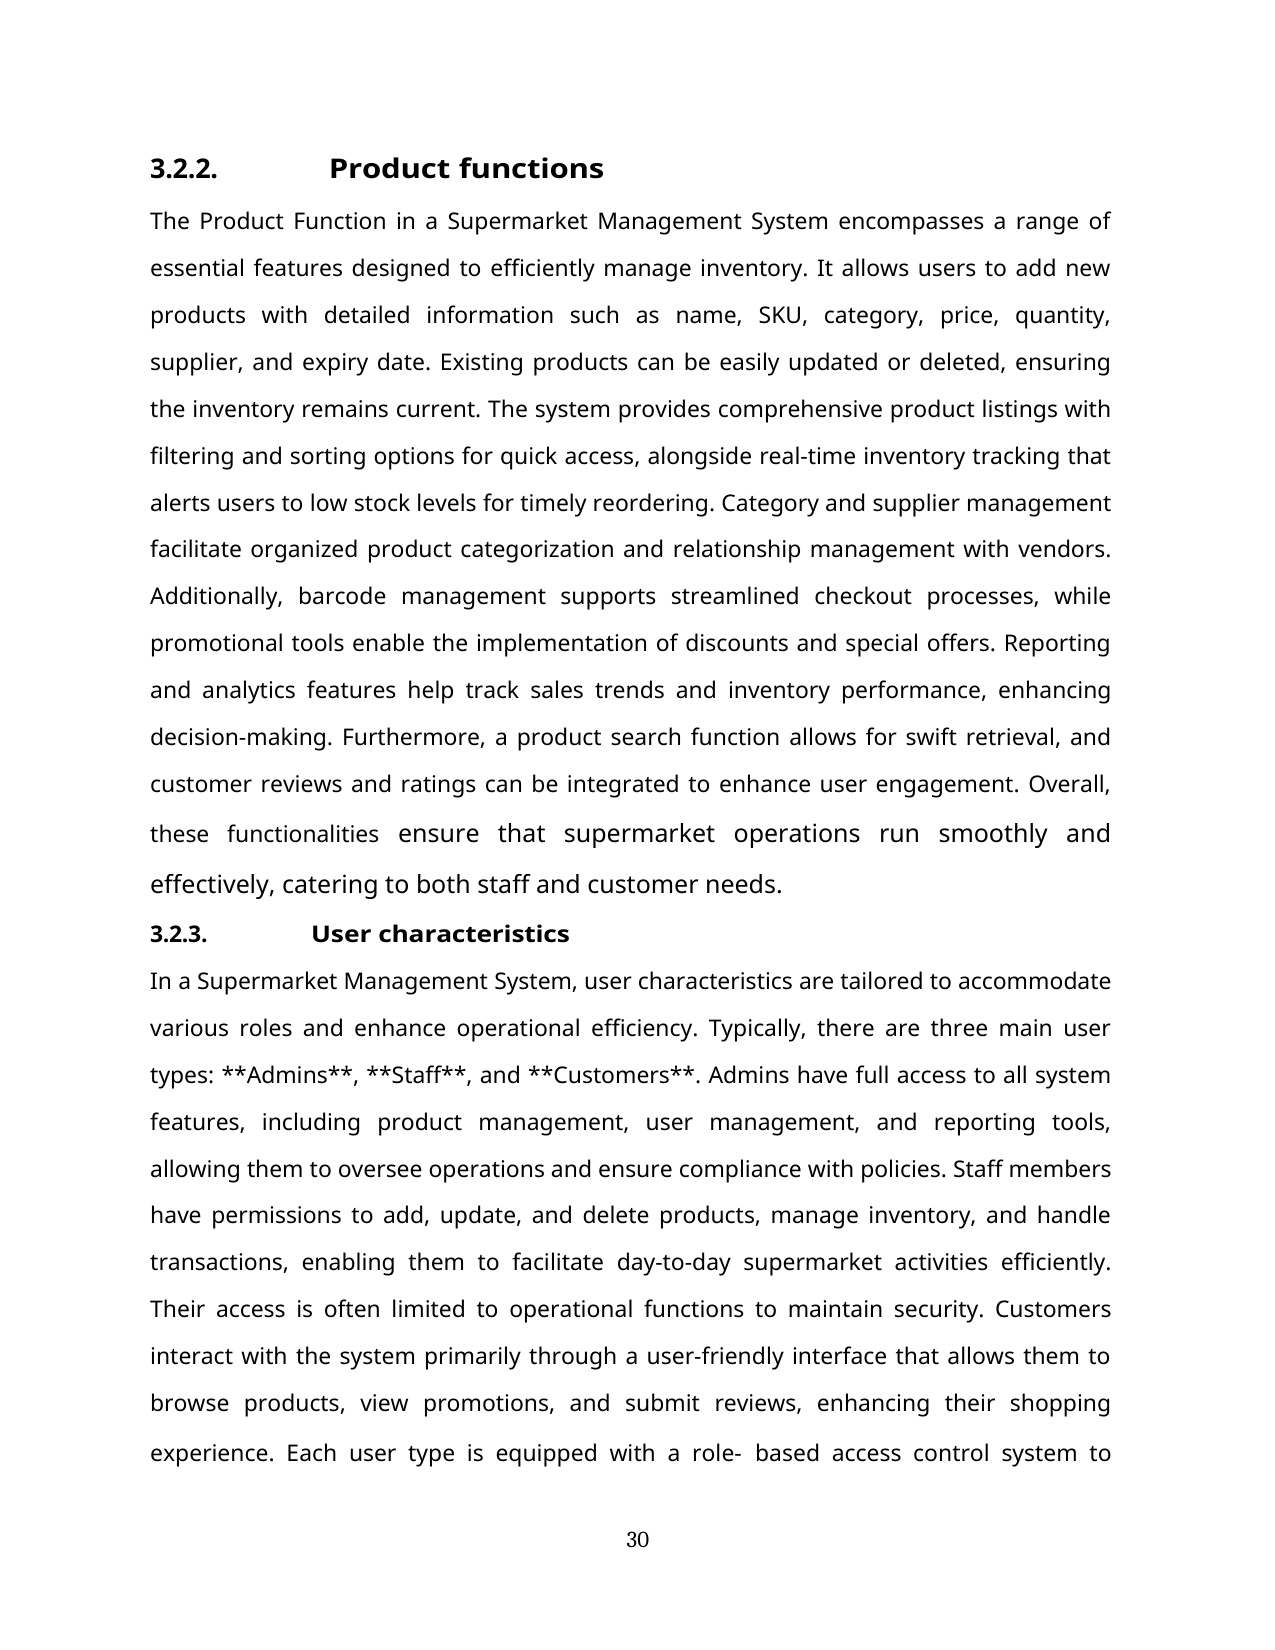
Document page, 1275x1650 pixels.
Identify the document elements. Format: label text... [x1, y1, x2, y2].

text The Product Function in a Supermarket Management System encompasses a range of essential features designed to efficiently manage inventory. It allows users to add new products with detailed information such as name, SKU, category, price, quantity, supplier, and expiry date. Existing products can be easily updated or deleted, ensuring the inventory remains current. The system provides comprehensive product listings with filtering and sorting options for quick access, alongside real-time inventory tracking that alerts users to low stock levels for timely reordering. Category and supplier management facilitate organized product categorization and relationship management with vendors. Additionally, barcode management supports streamlined checkout processes, while promotional tools enable the implementation of discounts and special offers. Reporting and analytics features help track sales trends and inventory performance, enhancing decision-making. Furthermore, a product search function allows for swift retrieval, and customer reviews and ratings can be integrated to enhance user engagement. Overall, these functionalities ensure that supermarket operations run smoothly and effectively, catering to both staff and customer needs. [150, 205, 1112, 901]
subtitle User characteristics [150, 918, 1112, 949]
subtitle Product functions [150, 150, 1112, 187]
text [150, 965, 1112, 1469]
